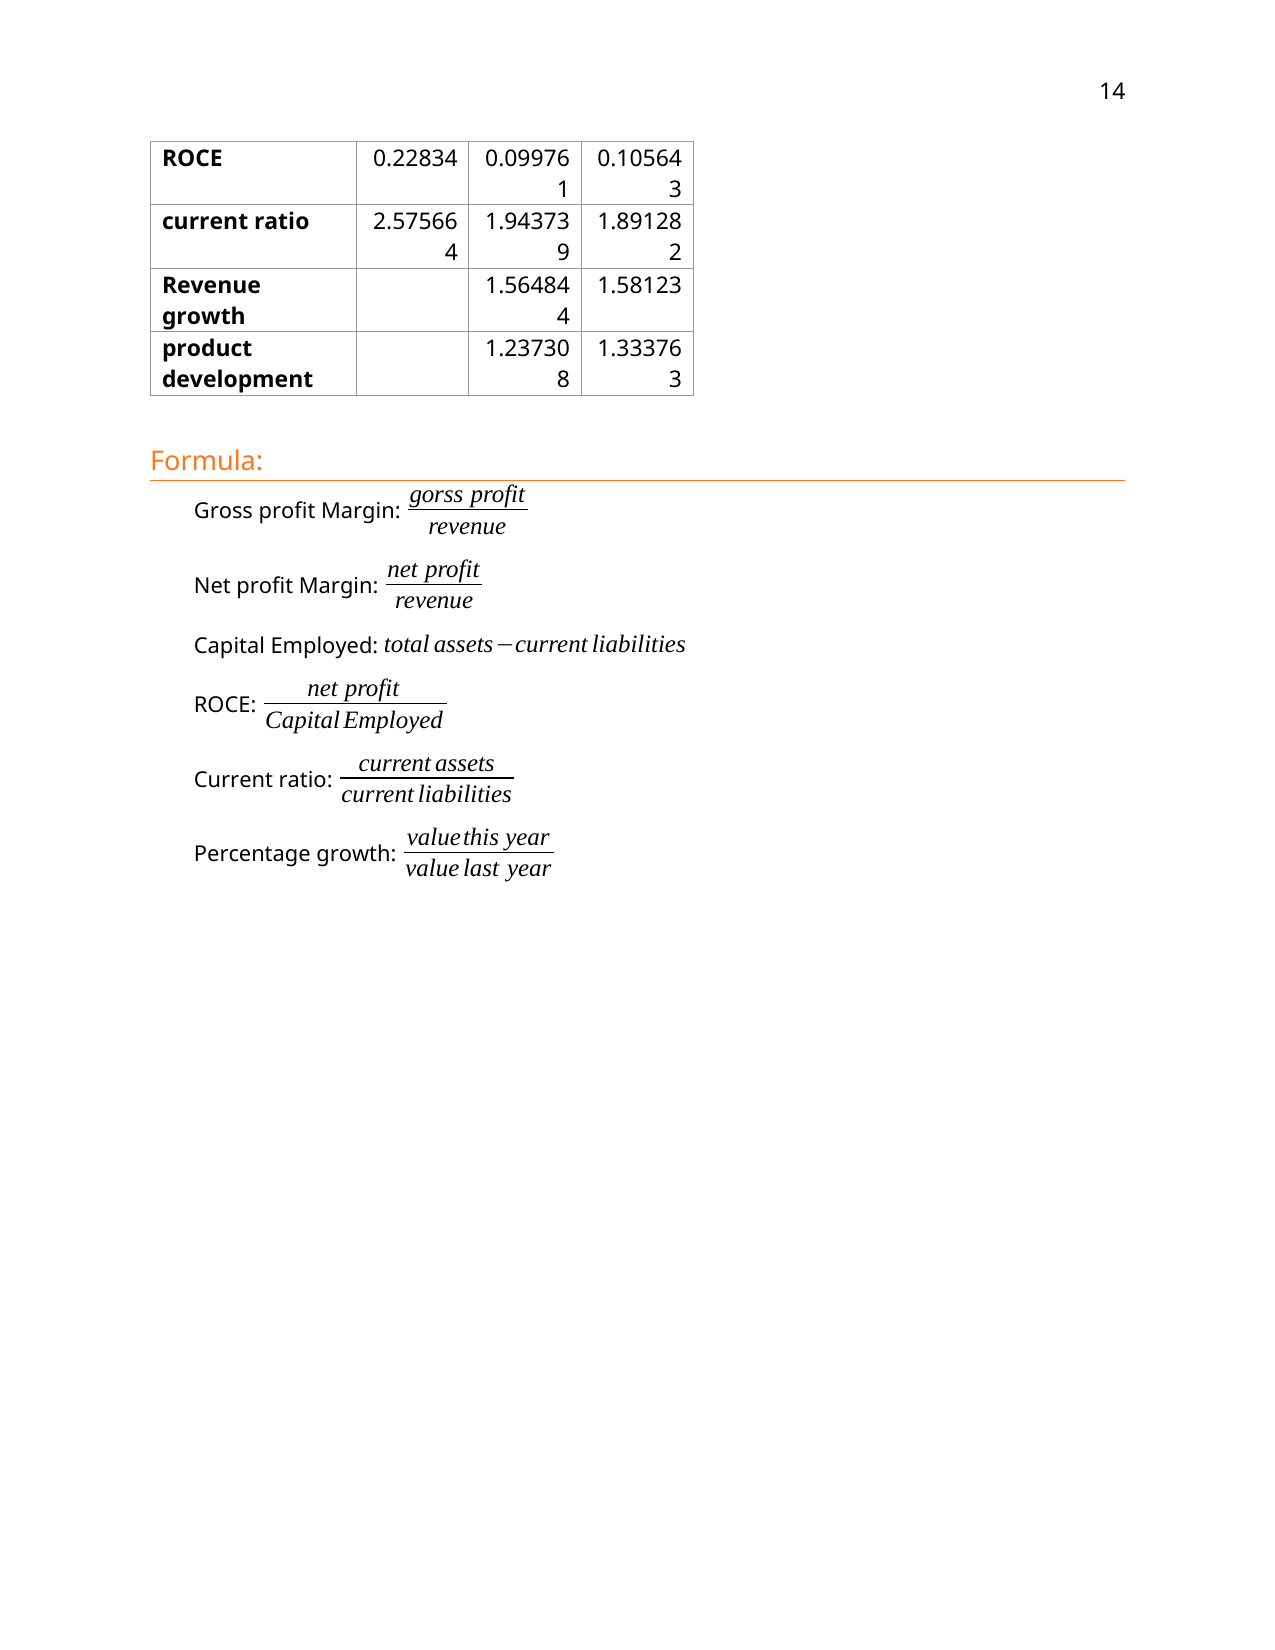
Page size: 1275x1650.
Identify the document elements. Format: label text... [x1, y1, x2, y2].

table_cell 1.943739 [469, 205, 581, 268]
table_cell 1.333763 [582, 332, 693, 395]
table_cell product development [151, 332, 356, 395]
table_cell 0.22834 [357, 142, 468, 204]
table_cell current ratio [151, 205, 356, 268]
table_cell 1.237308 [469, 332, 581, 395]
text Capital Employed: [150, 630, 1125, 659]
text Gross profit Margin: [150, 481, 1125, 540]
table_cell 2.575664 [357, 205, 468, 268]
table_cell [357, 332, 468, 395]
text ROCE: [150, 675, 1125, 734]
table_cell [357, 269, 468, 331]
table_cell 1.58123 [582, 269, 693, 331]
text Percentage growth: [150, 824, 1125, 883]
text Current ratio: [150, 749, 1125, 808]
text Net profit Margin: [150, 555, 1125, 614]
table_cell 1.564844 [469, 269, 581, 331]
table_cell ROCE [151, 142, 356, 204]
table_cell 1.891282 [582, 205, 693, 268]
table_cell 0.105643 [582, 142, 693, 204]
table_cell 0.099761 [469, 142, 581, 204]
subtitle Formula: [150, 441, 1125, 480]
table_cell Revenue growth [151, 269, 356, 331]
